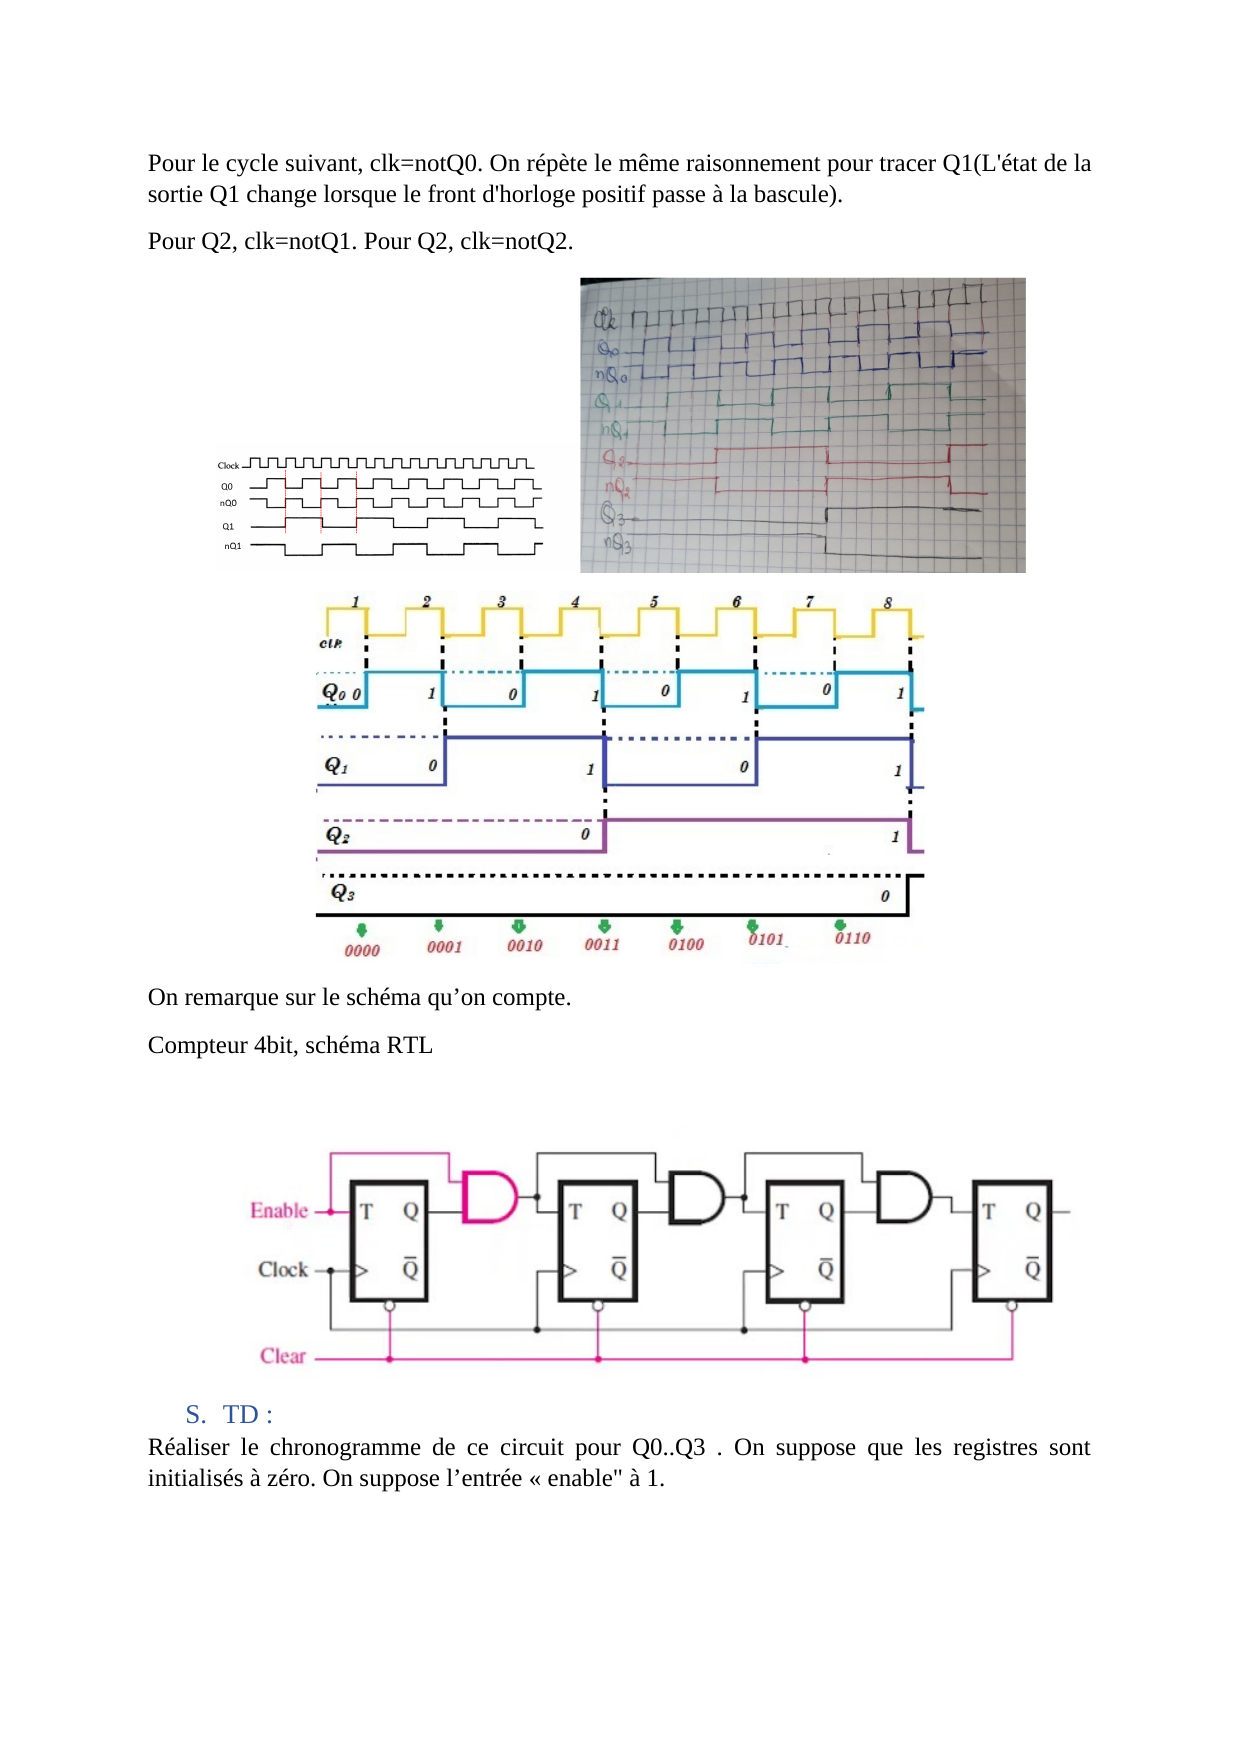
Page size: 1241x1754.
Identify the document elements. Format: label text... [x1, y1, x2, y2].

text Pour Q2, clk=notQ1. Pour Q2, clk=notQ2. [148, 226, 1093, 255]
text On remarque sur le schéma qu’on compte. [148, 982, 1093, 1011]
picture [147, 1125, 1093, 1380]
picture [214, 442, 580, 573]
subtitle TD : [185, 1399, 1093, 1430]
picture [581, 278, 1025, 573]
picture [315, 591, 925, 964]
text Pour le cycle suivant, clk=notQ0. On répète le même raisonnement pour tracer Q1(L'état de la sortie Q1 change lorsque le front d'horloge positif passe à la bascule). [148, 148, 1093, 207]
text Réaliser le chronogramme de ce circuit pour Q0..Q3 . On suppose que les registres sont initialisés à zéro. On suppose l’entrée « enable" à 1. [148, 1432, 1093, 1492]
text Compteur 4bit, schéma RTL [148, 1030, 1093, 1058]
